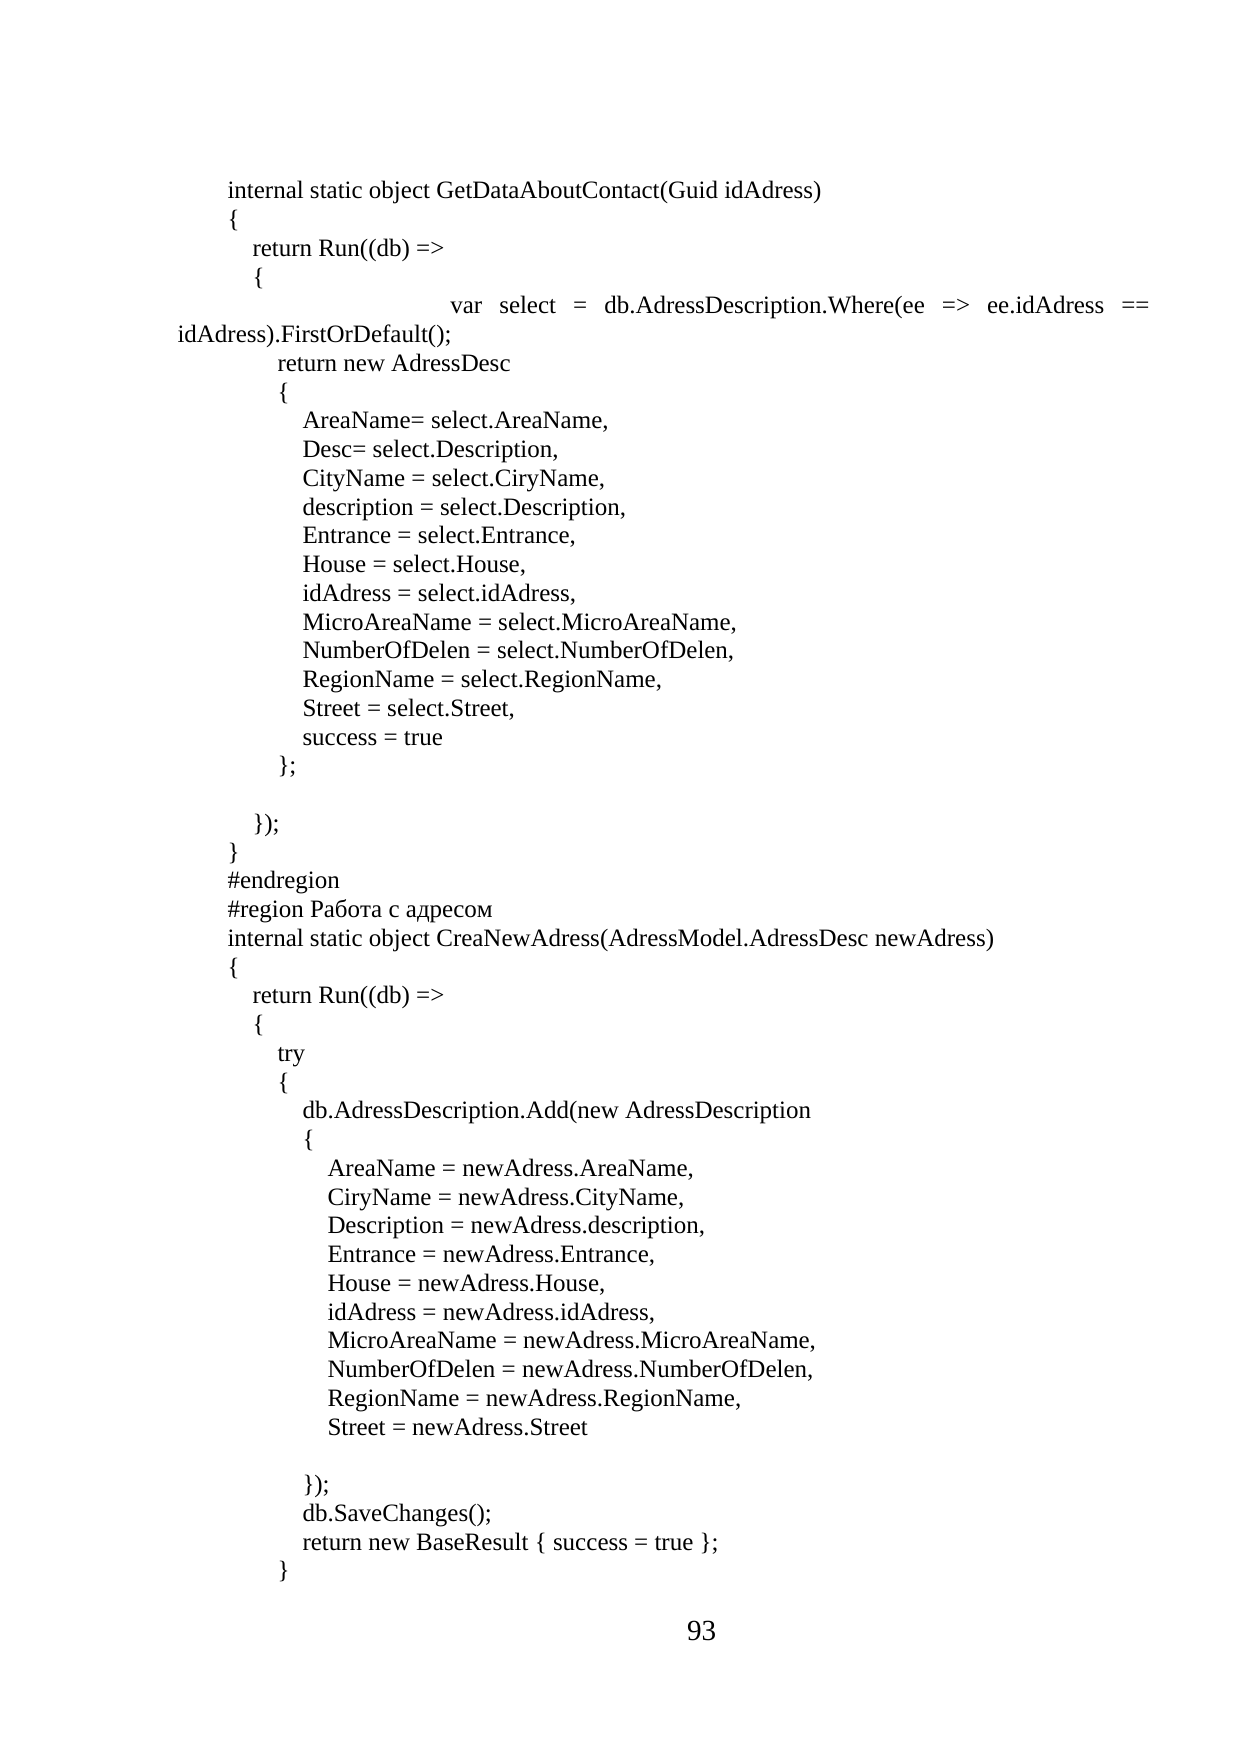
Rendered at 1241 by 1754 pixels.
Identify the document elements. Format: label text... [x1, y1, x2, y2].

text Street = newAdress.Street [177, 1412, 1152, 1441]
text return new BaseResult { success = true }; [177, 1527, 1152, 1556]
text CiryName = newAdress.CityName, [177, 1182, 1152, 1211]
text House = select.House, [177, 549, 1152, 578]
text idAdress = select.idAdress, [177, 578, 1152, 607]
text { [177, 952, 1152, 981]
text NumberOfDelen = select.NumberOfDelen, [177, 636, 1152, 664]
text RegionName = newAdress.RegionName, [177, 1383, 1152, 1412]
text #region Работа с адресом [177, 894, 1152, 923]
text internal static object CreaNewAdress(AdressModel.AdressDesc newAdress) [177, 923, 1152, 952]
text try [177, 1038, 1152, 1067]
text MicroAreaName = newAdress.MicroAreaName, [177, 1326, 1152, 1354]
text return Run((db) => [177, 233, 1152, 262]
text } [177, 837, 1152, 866]
text db.AdressDescription.Add(new AdressDescription [177, 1096, 1152, 1124]
text }); [177, 808, 1152, 837]
text House = newAdress.House, [177, 1268, 1152, 1297]
text Entrance = newAdress.Entrance, [177, 1239, 1152, 1268]
text description = select.Description, [177, 492, 1152, 521]
text return new AdressDesc [177, 348, 1152, 377]
text var select = db.AdressDescription.Where(ee => ee.idAdress == idAdress).FirstOrDefault(); [177, 291, 1152, 348]
text CityName = select.CiryName, [177, 463, 1152, 492]
text internal static object GetDataAboutContact(Guid idAdress) [177, 176, 1152, 204]
text Street = select.Street, [177, 693, 1152, 722]
text { [177, 262, 1152, 291]
text }; [177, 751, 1152, 779]
text { [177, 204, 1152, 233]
text return Run((db) => [177, 981, 1152, 1009]
text { [177, 377, 1152, 406]
text #endregion [177, 866, 1152, 894]
text MicroAreaName = select.MicroAreaName, [177, 607, 1152, 636]
text Desc= select.Description, [177, 434, 1152, 463]
text RegionName = select.RegionName, [177, 664, 1152, 693]
text Entrance = select.Entrance, [177, 521, 1152, 549]
text } [177, 1556, 1152, 1584]
text { [177, 1067, 1152, 1096]
text Description = newAdress.description, [177, 1211, 1152, 1239]
text { [177, 1124, 1152, 1153]
text NumberOfDelen = newAdress.NumberOfDelen, [177, 1354, 1152, 1383]
text { [177, 1009, 1152, 1038]
text AreaName= select.AreaName, [177, 406, 1152, 434]
text success = true [177, 722, 1152, 751]
text db.SaveChanges(); [177, 1498, 1152, 1527]
text AreaName = newAdress.AreaName, [177, 1153, 1152, 1182]
text }); [177, 1469, 1152, 1498]
text idAdress = newAdress.idAdress, [177, 1297, 1152, 1326]
